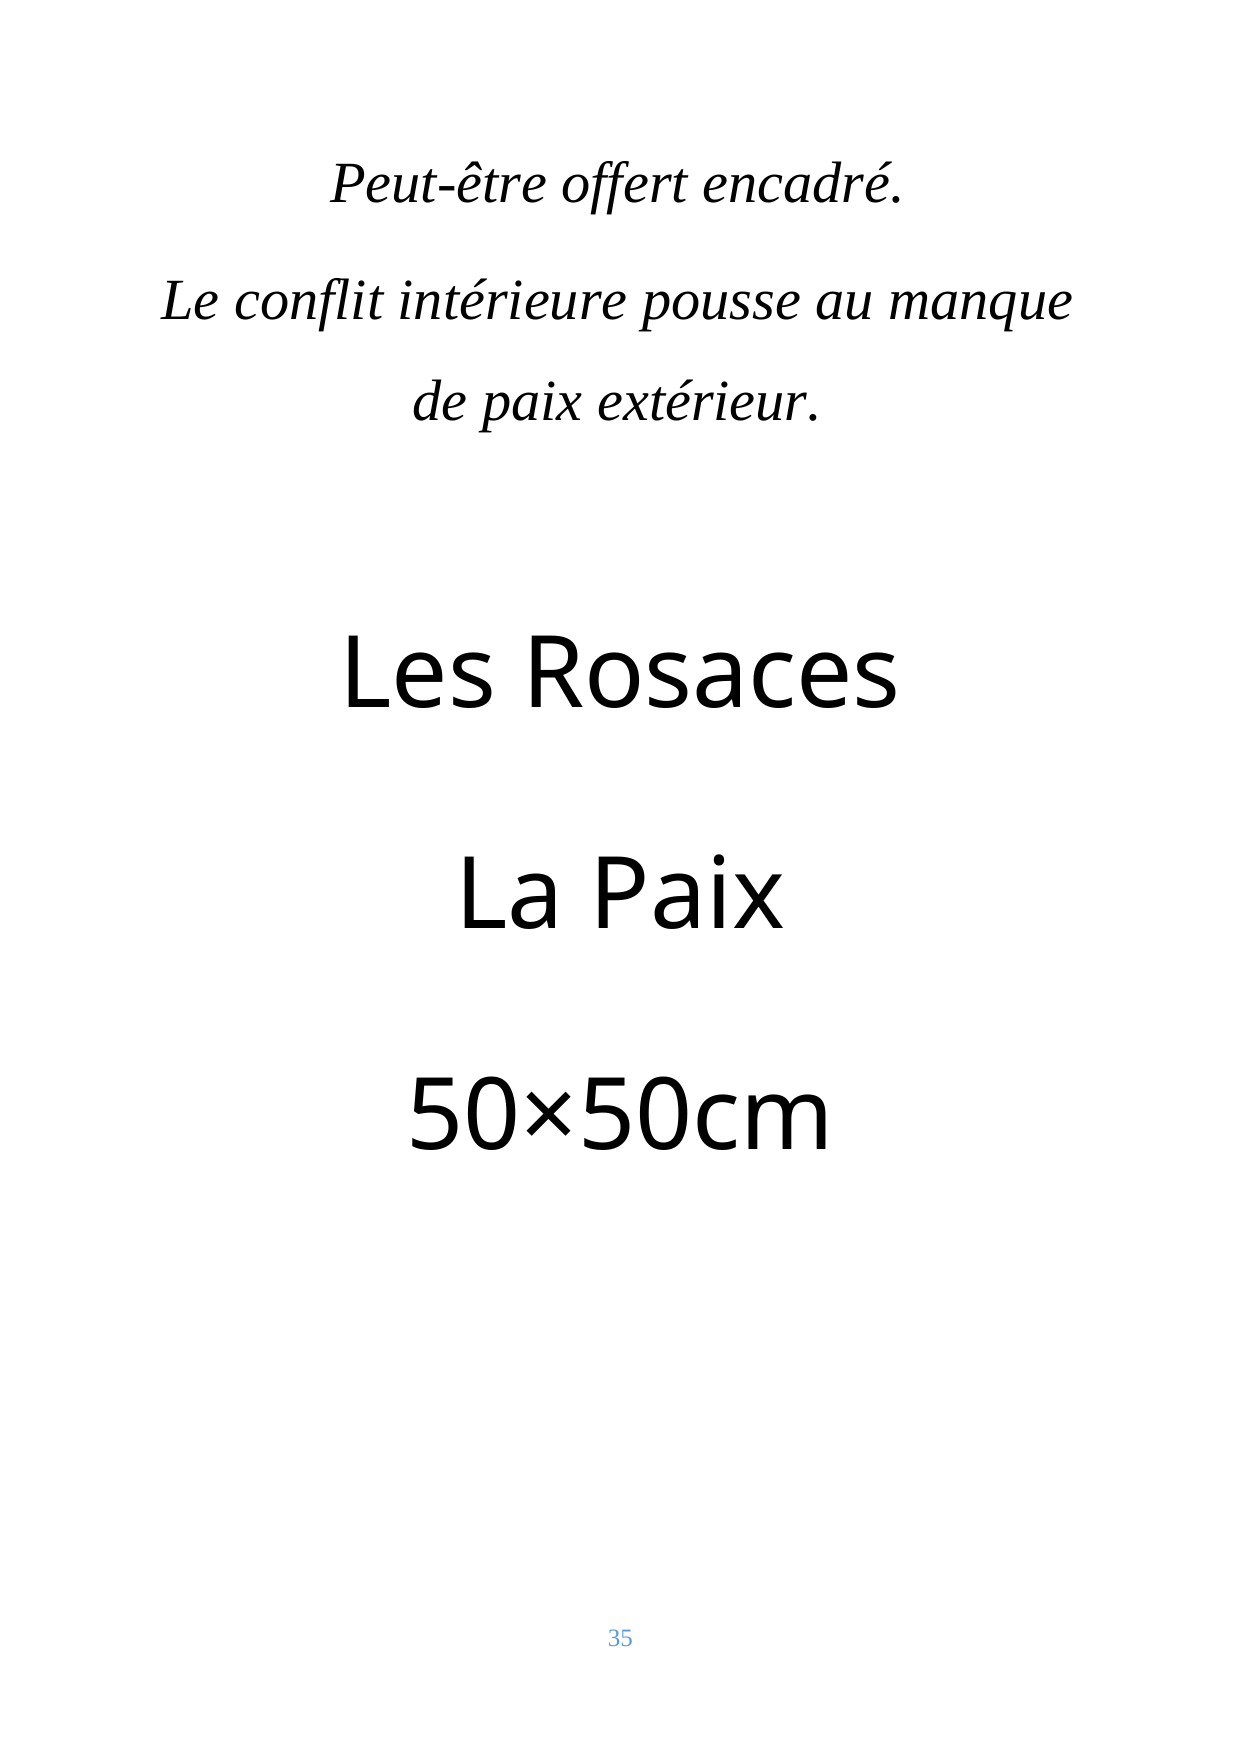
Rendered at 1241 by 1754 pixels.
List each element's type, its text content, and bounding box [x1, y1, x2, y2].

text La Paix [148, 821, 1093, 957]
text Peut-être offert encadré. [148, 148, 1093, 215]
text Les Rosaces [148, 600, 1093, 736]
text 50×50cm [148, 1042, 1093, 1178]
text Le conflit intérieure pousse au manque de paix extérieur. [148, 265, 1093, 433]
